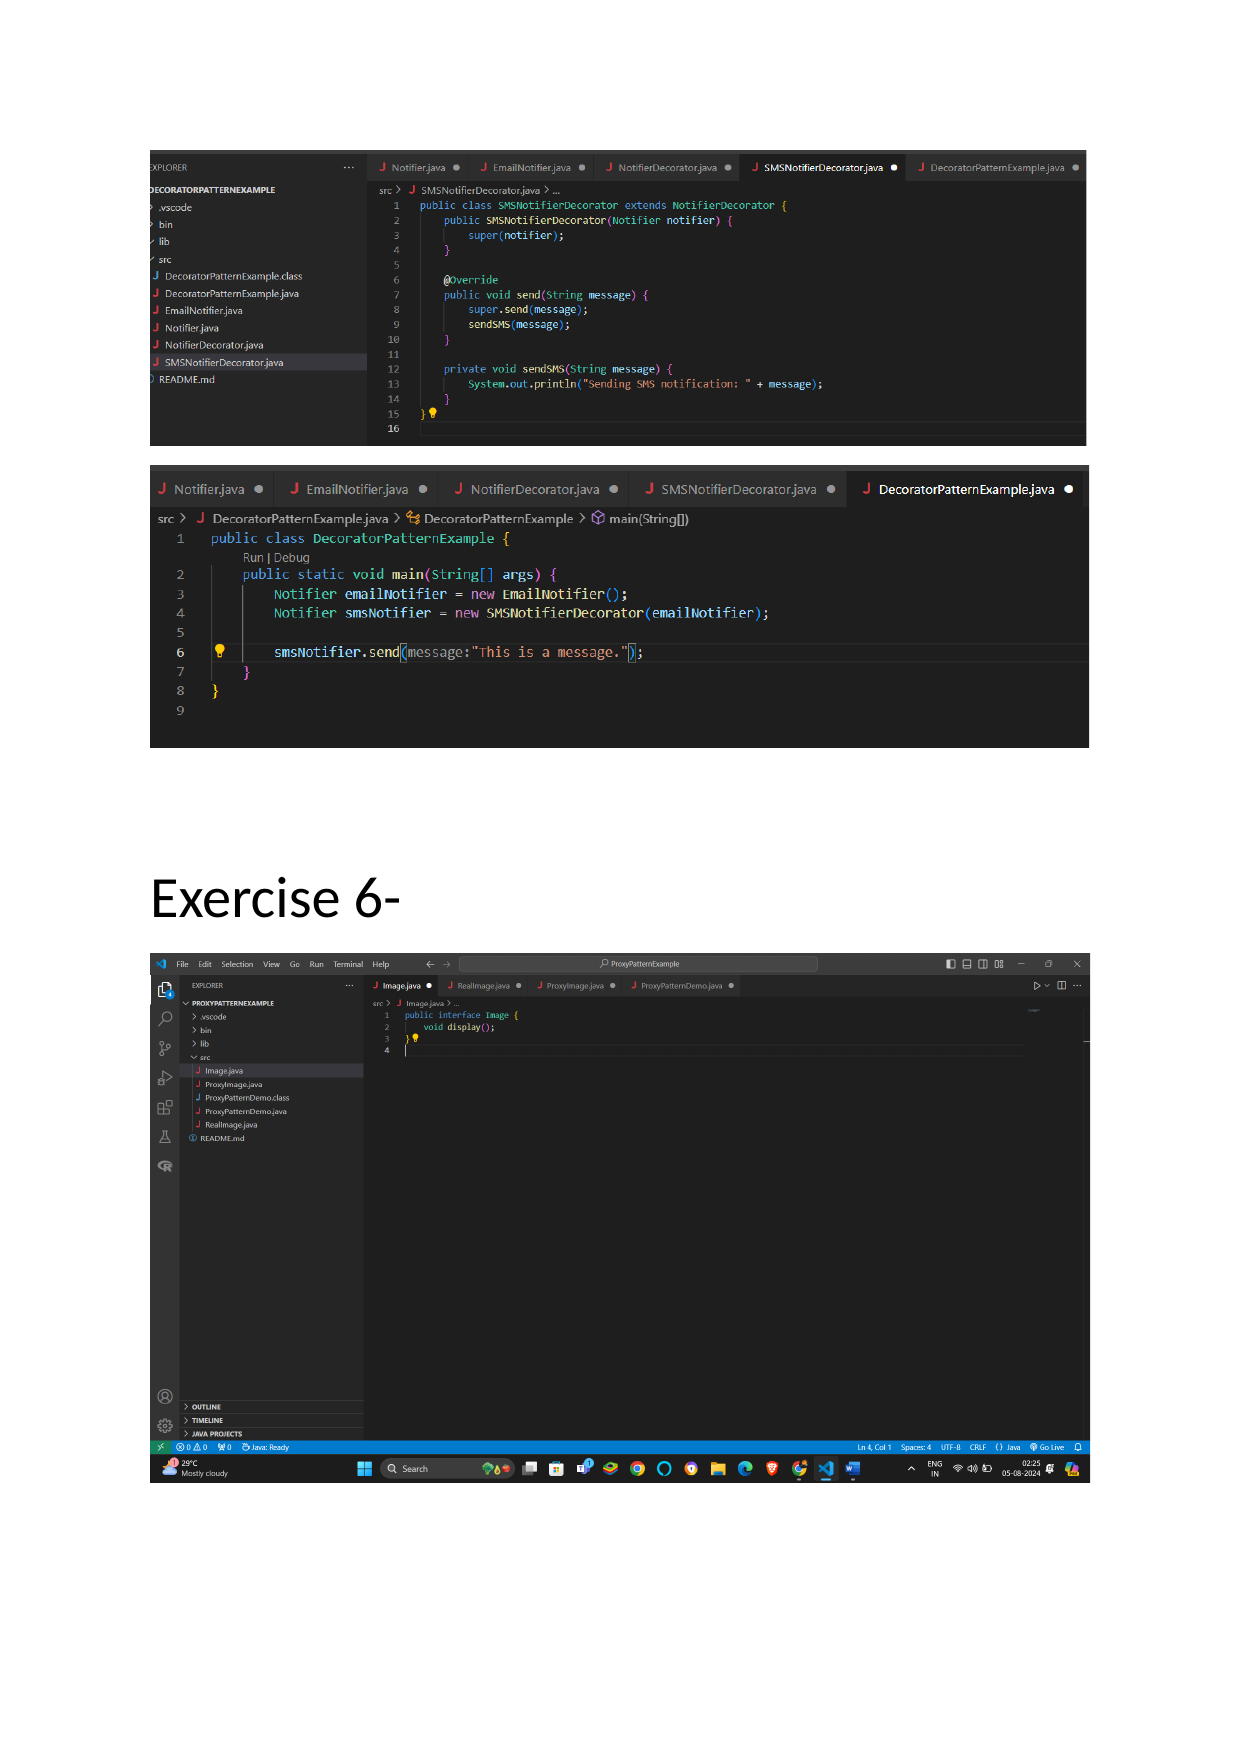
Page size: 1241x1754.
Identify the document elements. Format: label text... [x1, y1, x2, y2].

picture [150, 150, 1087, 446]
picture [150, 465, 1090, 748]
picture [150, 953, 1091, 1483]
text Exercise 6- [150, 860, 1090, 932]
